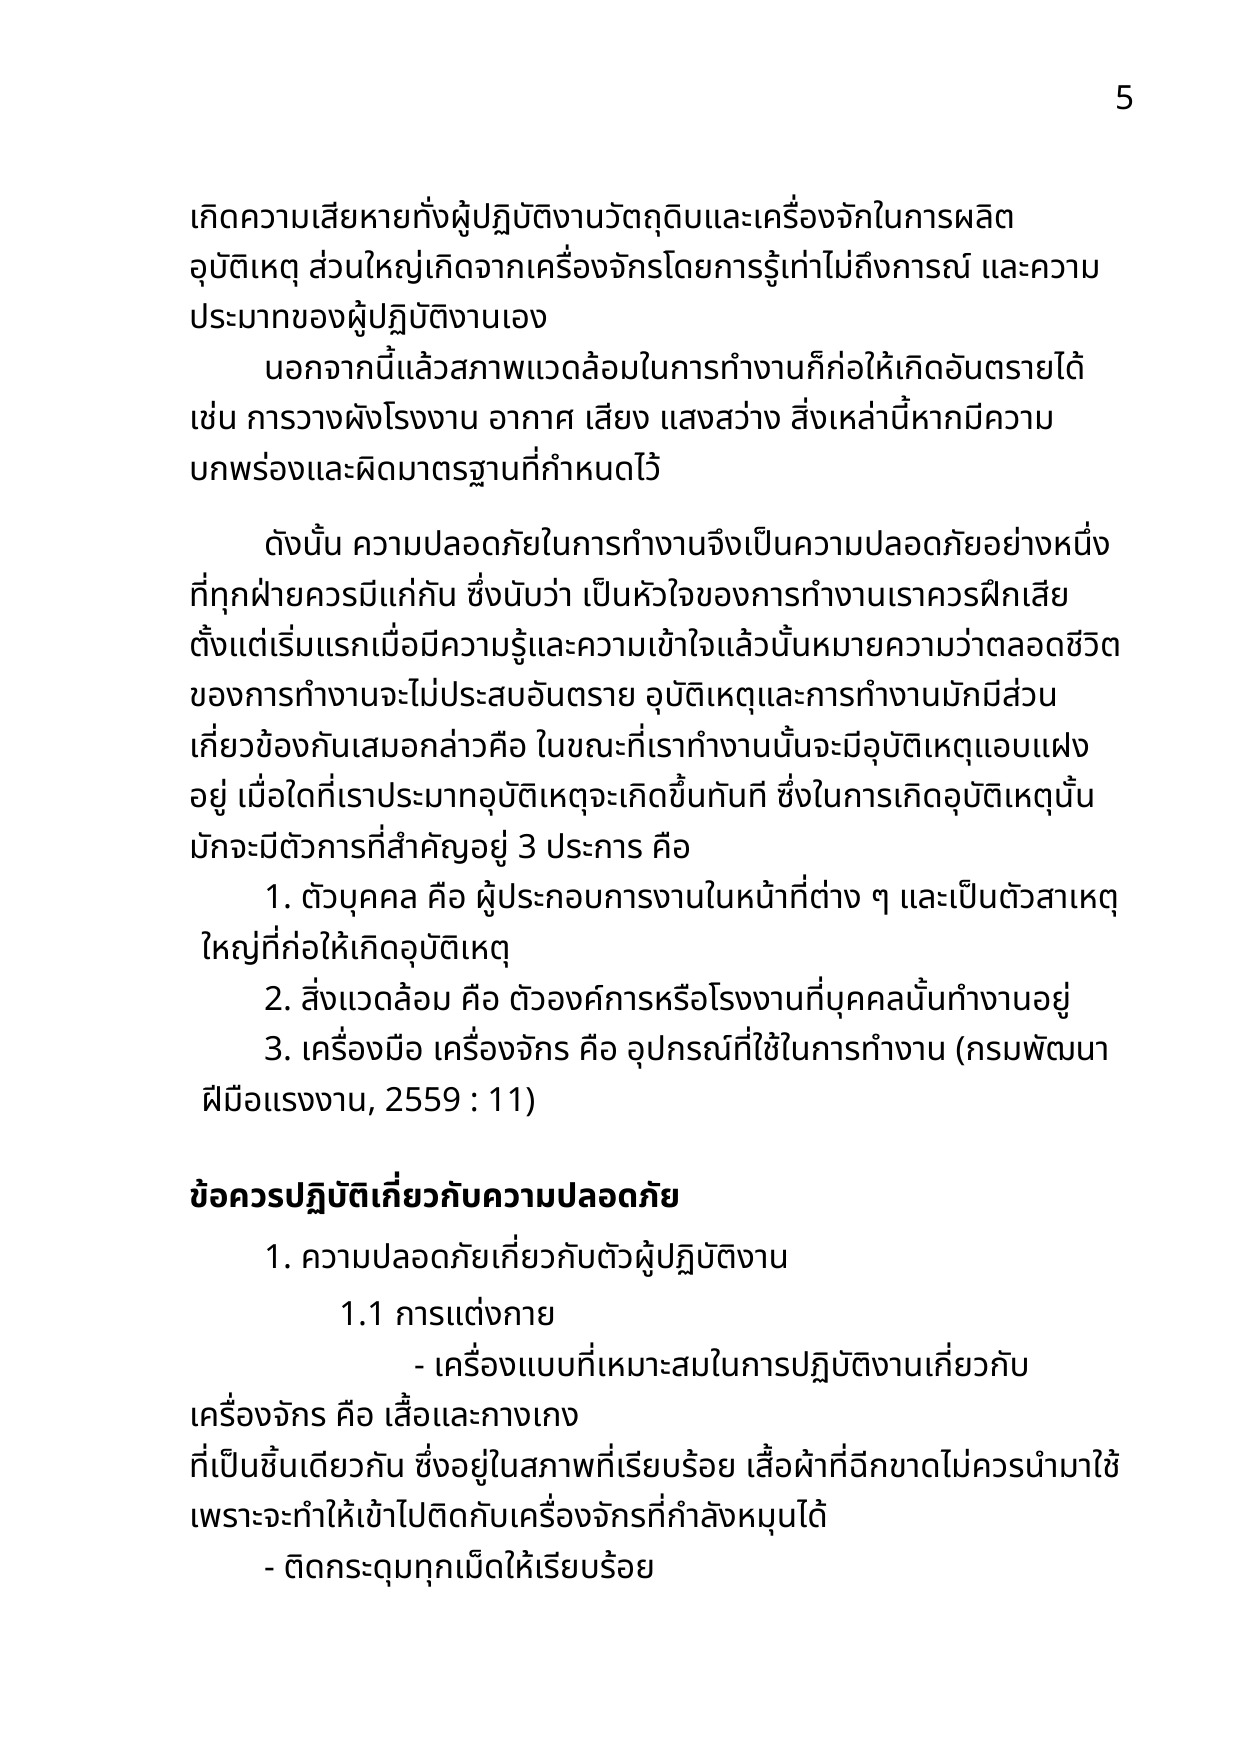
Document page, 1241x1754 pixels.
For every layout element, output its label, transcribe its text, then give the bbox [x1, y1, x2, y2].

text - เครื่องแบบที่เหมาะสมในการปฏิบัติงานเกี่ยวกับเครื่องจักร คือ เสื้อและกางเกง [189, 1341, 1124, 1442]
text ข้อควรปฏิบัติเกี่ยวกับความปลอดภัย [189, 1172, 1124, 1222]
text 1. ความปลอดภัยเกี่ยวกับตัวผู้ปฏิบัติงาน [189, 1233, 1124, 1284]
text 1. ตัวบุคคล คือ ผู้ประกอบการงานในหน้าที่ต่าง ๆ และเป็นตัวสาเหตุใหญ่ที่ก่อให้เกิดอุบัติเหตุ [201, 873, 1124, 974]
text - ติดกระดุมทุกเม็ดให้เรียบร้อย [189, 1543, 1124, 1593]
text ดังนั้น ความปลอดภัยในการทำงานจึงเป็นความปลอดภัยอย่างหนึ่งที่ทุกฝ่ายควรมีแก่กัน ซึ่งนับว่า เป็นหัวใจของการทำงานเราควรฝึกเสียตั้งแต่เริ่มแรกเมื่อมีความรู้และความเข้าใจแล้วนั้นหมายความว่าตลอดชีวิตของการทำงานจะไม่ประสบอันตราย อุบัติเหตุและการทำงานมักมีส่วนเกี่ยวข้องกันเสมอกล่าวคือ ในขณะที่เราทำงานนั้นจะมีอุบัติเหตุแอบแฝงอยู่ เมื่อใดที่เราประมาทอุบัติเหตุจะเกิดขึ้นทันที ซึ่งในการเกิดอุบัติเหตุนั้นมักจะมีตัวการที่สำคัญอยู่ 3 ประการ คือ [189, 520, 1124, 873]
text 1.1 การแต่งกาย [201, 1290, 1124, 1341]
text นอกจากนี้แล้วสภาพแวดล้อมในการทำงานก็ก่อให้เกิดอันตรายได้ เช่น การวางผังโรงงาน อากาศ เสียง แสงสว่าง สิ่งเหล่านี้หากมีความบกพร่องและผิดมาตรฐานที่กําหนดไว้ [189, 344, 1124, 495]
text 3. เครื่องมือ เครื่องจักร คือ อุปกรณ์ที่ใช้ในการทำงาน (กรมพัฒนาฝีมือแรงงาน, 2559 : 11) [201, 1025, 1124, 1126]
text ที่เป็นชิ้นเดียวกัน ซึ่งอยู่ในสภาพที่เรียบร้อย เสื้อผ้าที่ฉีกขาดไม่ควรนํามาใช้ เพราะจะทำให้เข้าไปติดกับเครื่องจักรที่กําลังหมุนได้ [189, 1442, 1124, 1543]
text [189, 193, 1124, 344]
text 2. สิ่งแวดล้อม คือ ตัวองค์การหรือโรงงานที่บุคคลนั้นทำงานอยู่ [201, 974, 1124, 1025]
